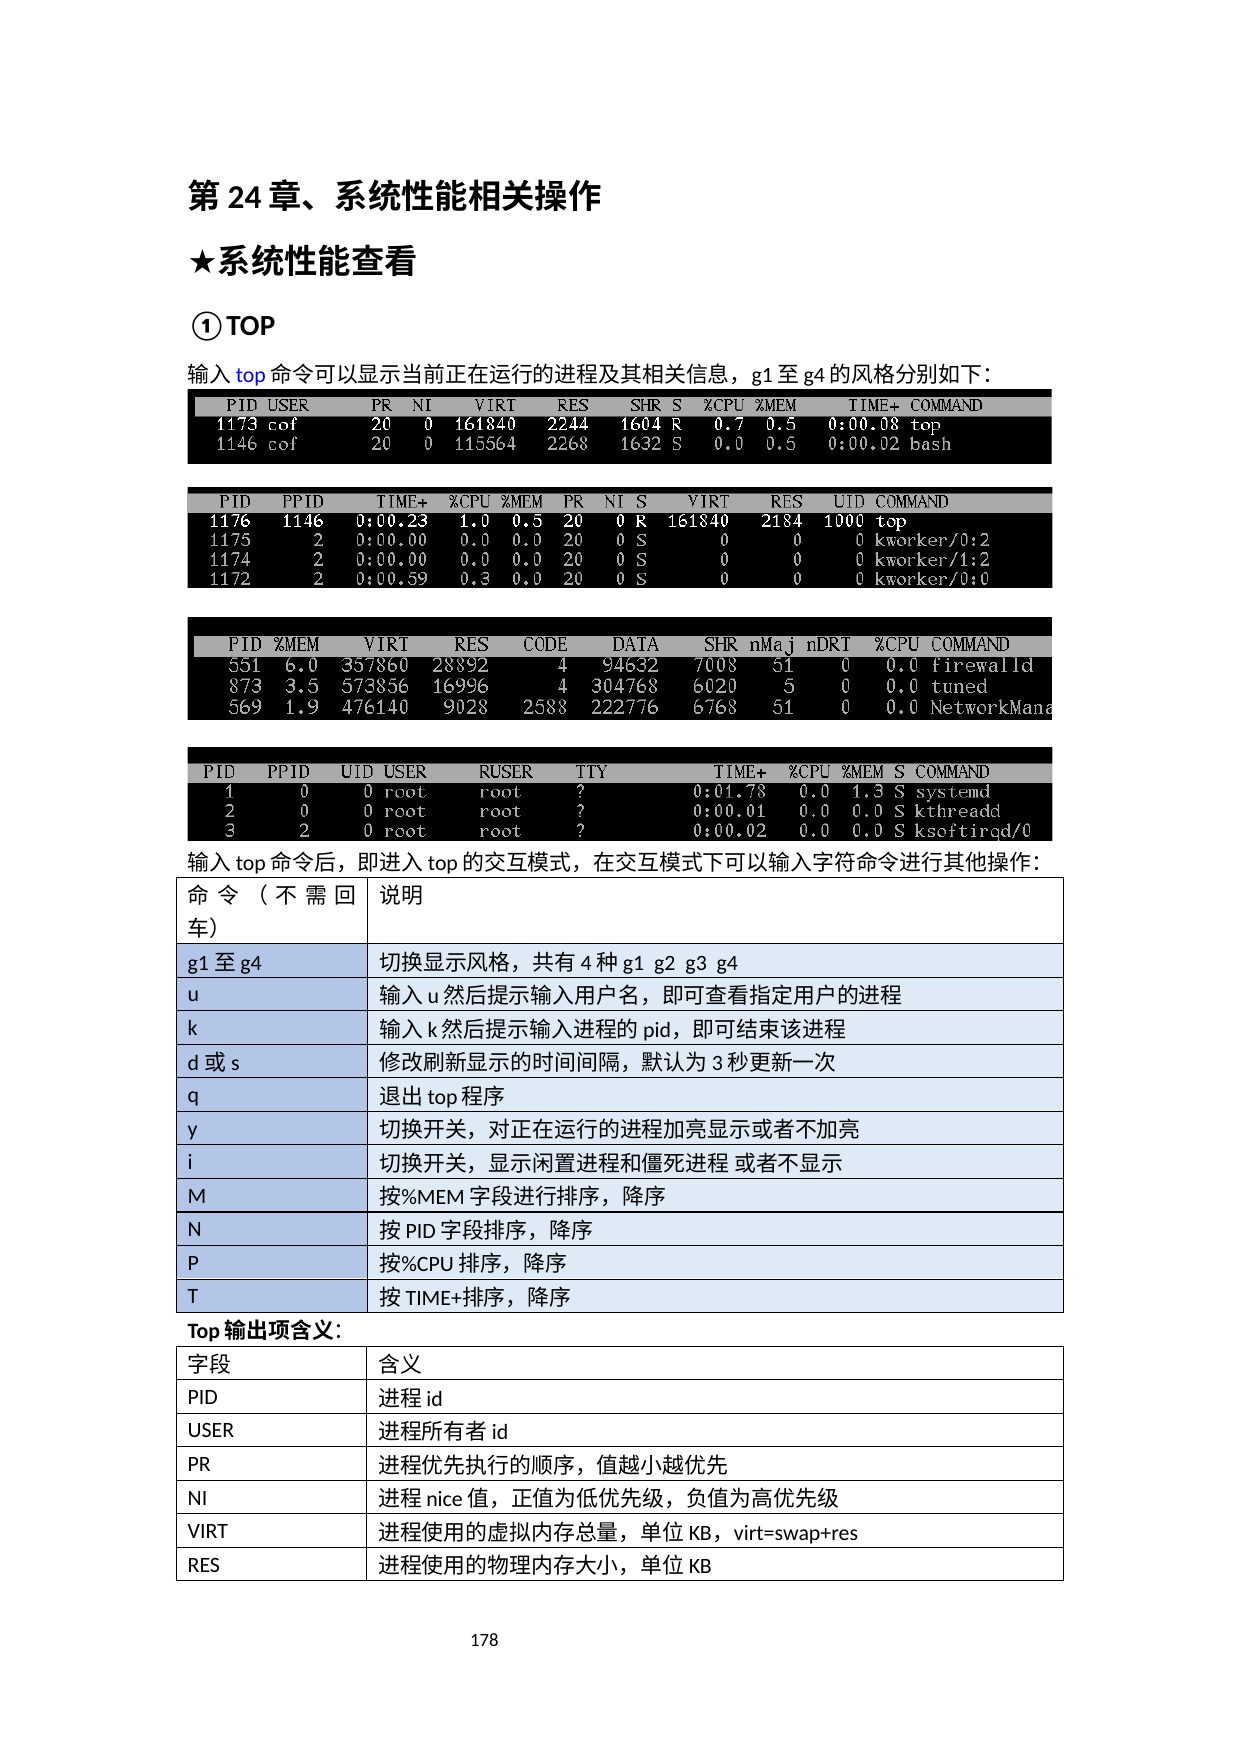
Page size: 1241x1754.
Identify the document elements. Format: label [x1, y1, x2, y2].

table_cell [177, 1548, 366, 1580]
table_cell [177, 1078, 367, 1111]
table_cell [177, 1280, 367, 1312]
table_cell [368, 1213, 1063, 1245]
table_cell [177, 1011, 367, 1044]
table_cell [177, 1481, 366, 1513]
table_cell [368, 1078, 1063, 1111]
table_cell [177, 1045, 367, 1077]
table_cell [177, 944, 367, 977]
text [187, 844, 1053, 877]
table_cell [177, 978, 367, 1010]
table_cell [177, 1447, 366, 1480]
picture [187, 389, 1052, 464]
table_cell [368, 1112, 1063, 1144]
picture [187, 747, 1053, 841]
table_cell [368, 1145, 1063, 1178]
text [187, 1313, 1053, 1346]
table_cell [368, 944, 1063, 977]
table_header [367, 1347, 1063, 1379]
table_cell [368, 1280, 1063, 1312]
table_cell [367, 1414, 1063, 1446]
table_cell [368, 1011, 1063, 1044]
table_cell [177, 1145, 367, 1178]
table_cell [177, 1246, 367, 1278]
picture [187, 487, 1053, 588]
picture [187, 617, 1052, 720]
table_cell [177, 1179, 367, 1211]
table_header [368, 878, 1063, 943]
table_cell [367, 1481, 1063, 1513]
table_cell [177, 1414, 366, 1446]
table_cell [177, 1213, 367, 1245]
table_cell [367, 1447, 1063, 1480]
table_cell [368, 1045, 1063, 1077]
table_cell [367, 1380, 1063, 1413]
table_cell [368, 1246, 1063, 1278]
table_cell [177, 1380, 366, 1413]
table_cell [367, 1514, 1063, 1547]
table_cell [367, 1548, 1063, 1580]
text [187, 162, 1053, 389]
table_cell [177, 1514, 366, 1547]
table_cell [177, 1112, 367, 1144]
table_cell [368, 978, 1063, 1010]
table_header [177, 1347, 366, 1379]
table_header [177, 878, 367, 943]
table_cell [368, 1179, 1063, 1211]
